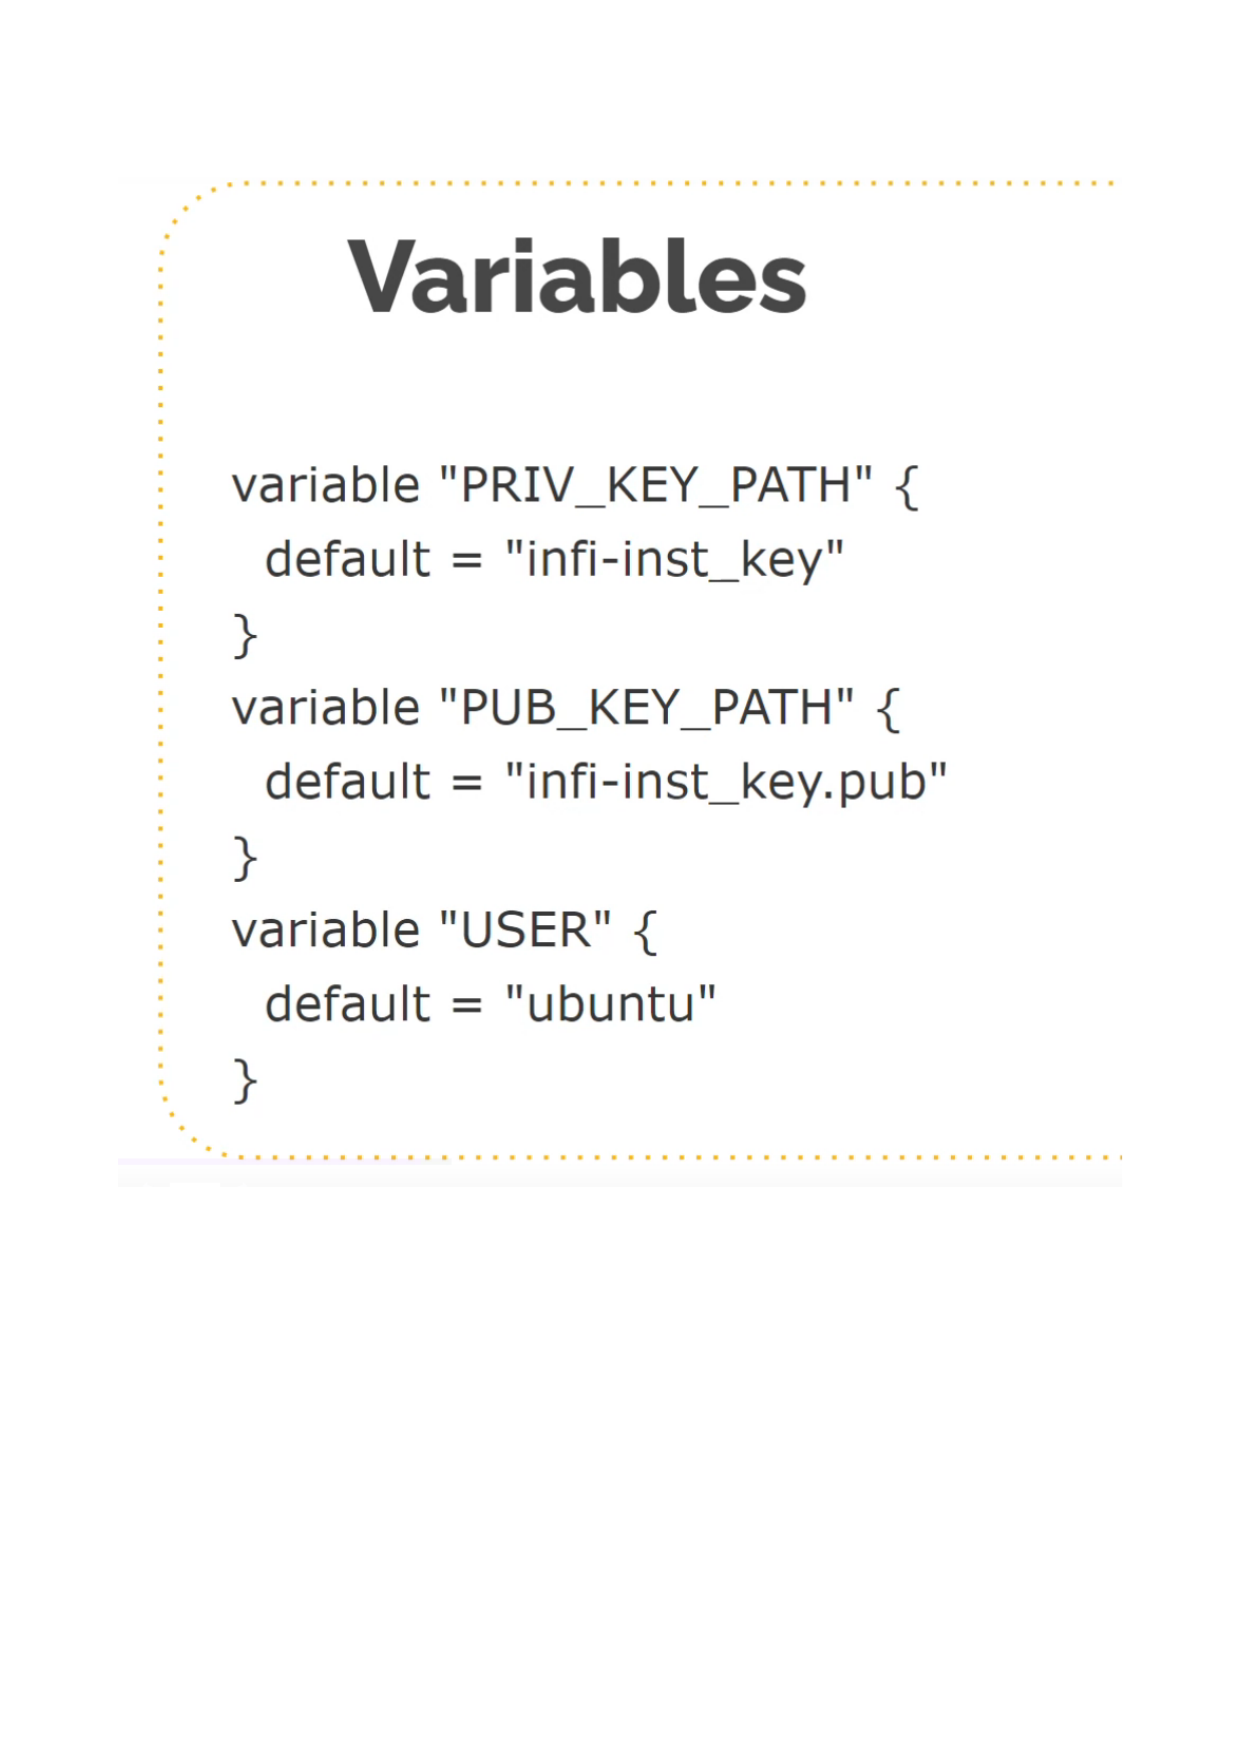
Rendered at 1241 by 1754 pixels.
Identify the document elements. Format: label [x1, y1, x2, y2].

picture [118, 177, 1123, 1187]
